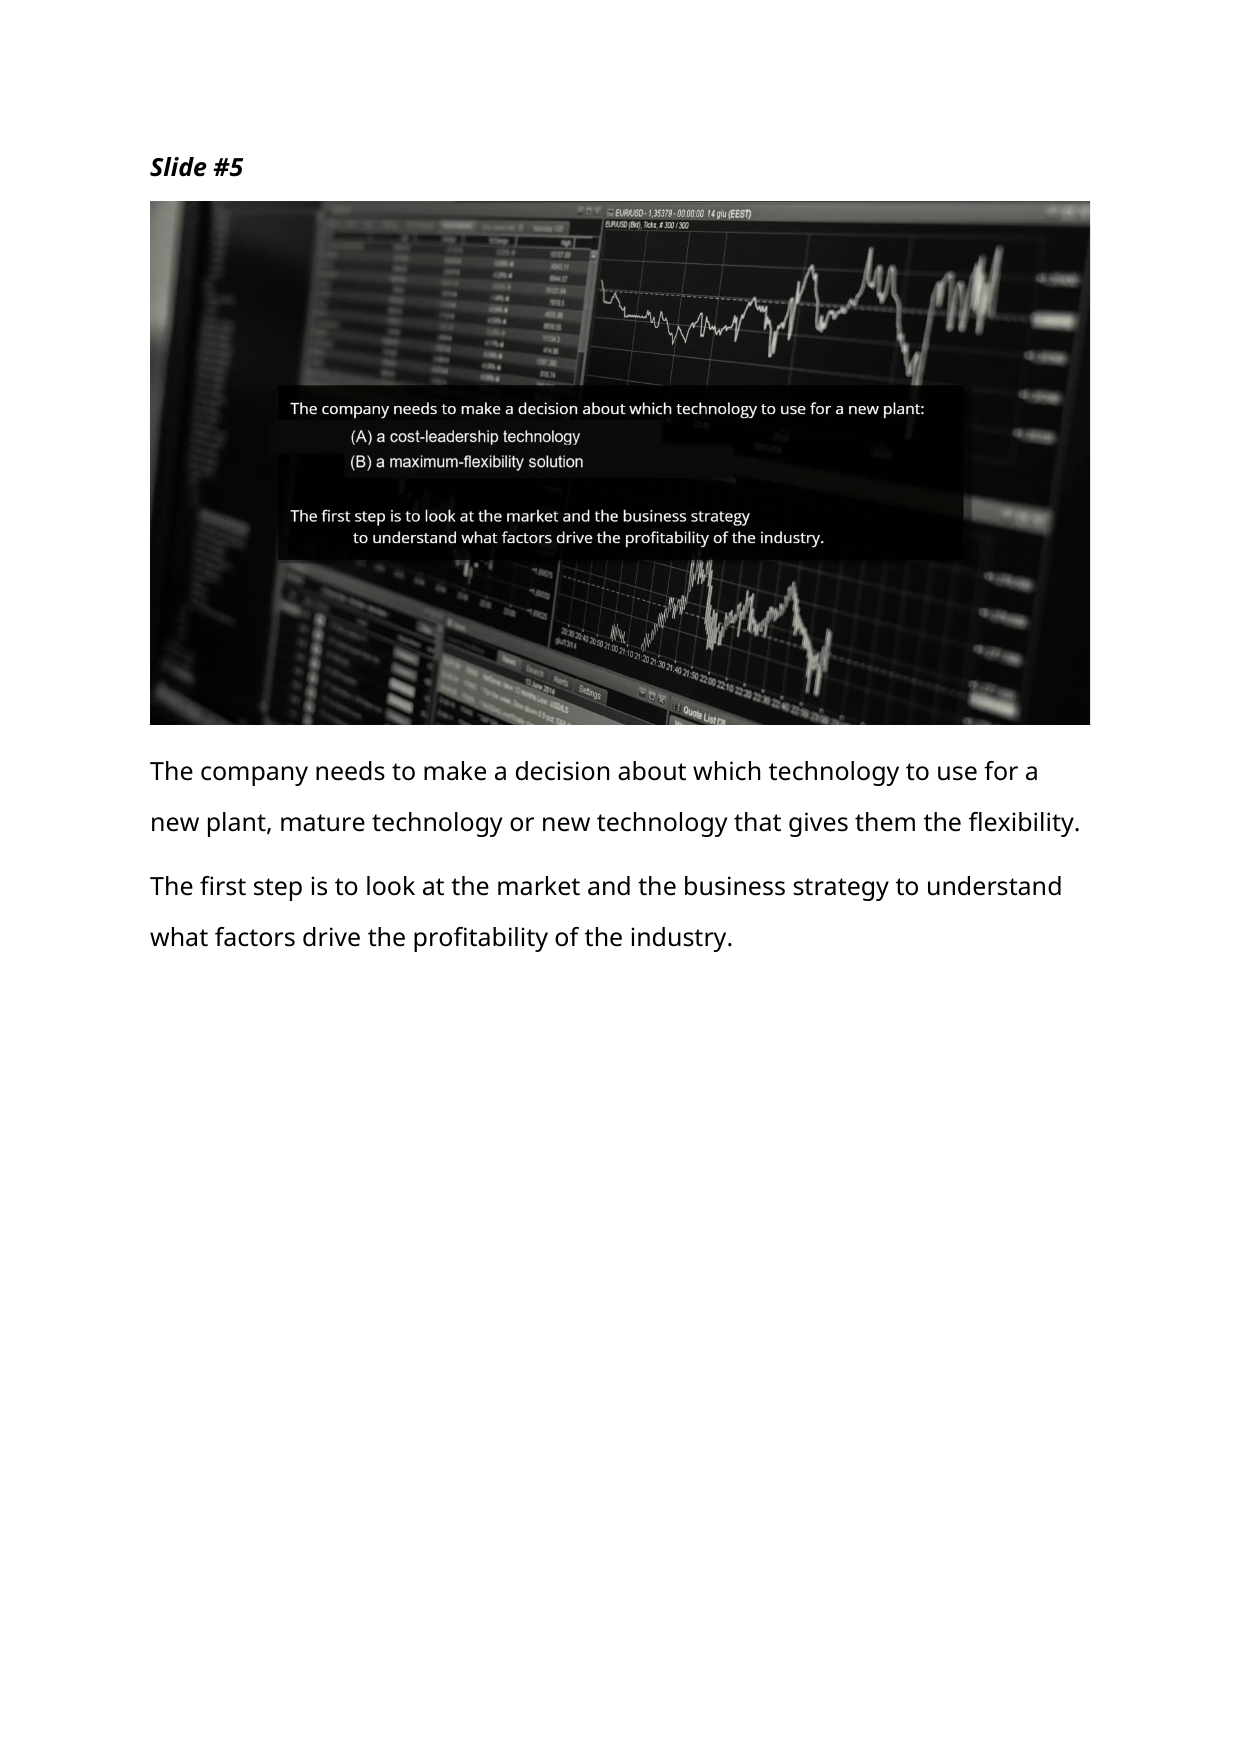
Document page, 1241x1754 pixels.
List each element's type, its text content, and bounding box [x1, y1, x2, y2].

text The company needs to make a decision about which technology to use for a new plant, mature technology or new technology that gives them the flexibility. [150, 754, 1090, 839]
subtitle Slide #5 [150, 150, 1090, 201]
text The first step is to look at the market and the business strategy to understand what factors drive the profitability of the industry. [150, 868, 1090, 953]
picture [150, 201, 1091, 725]
